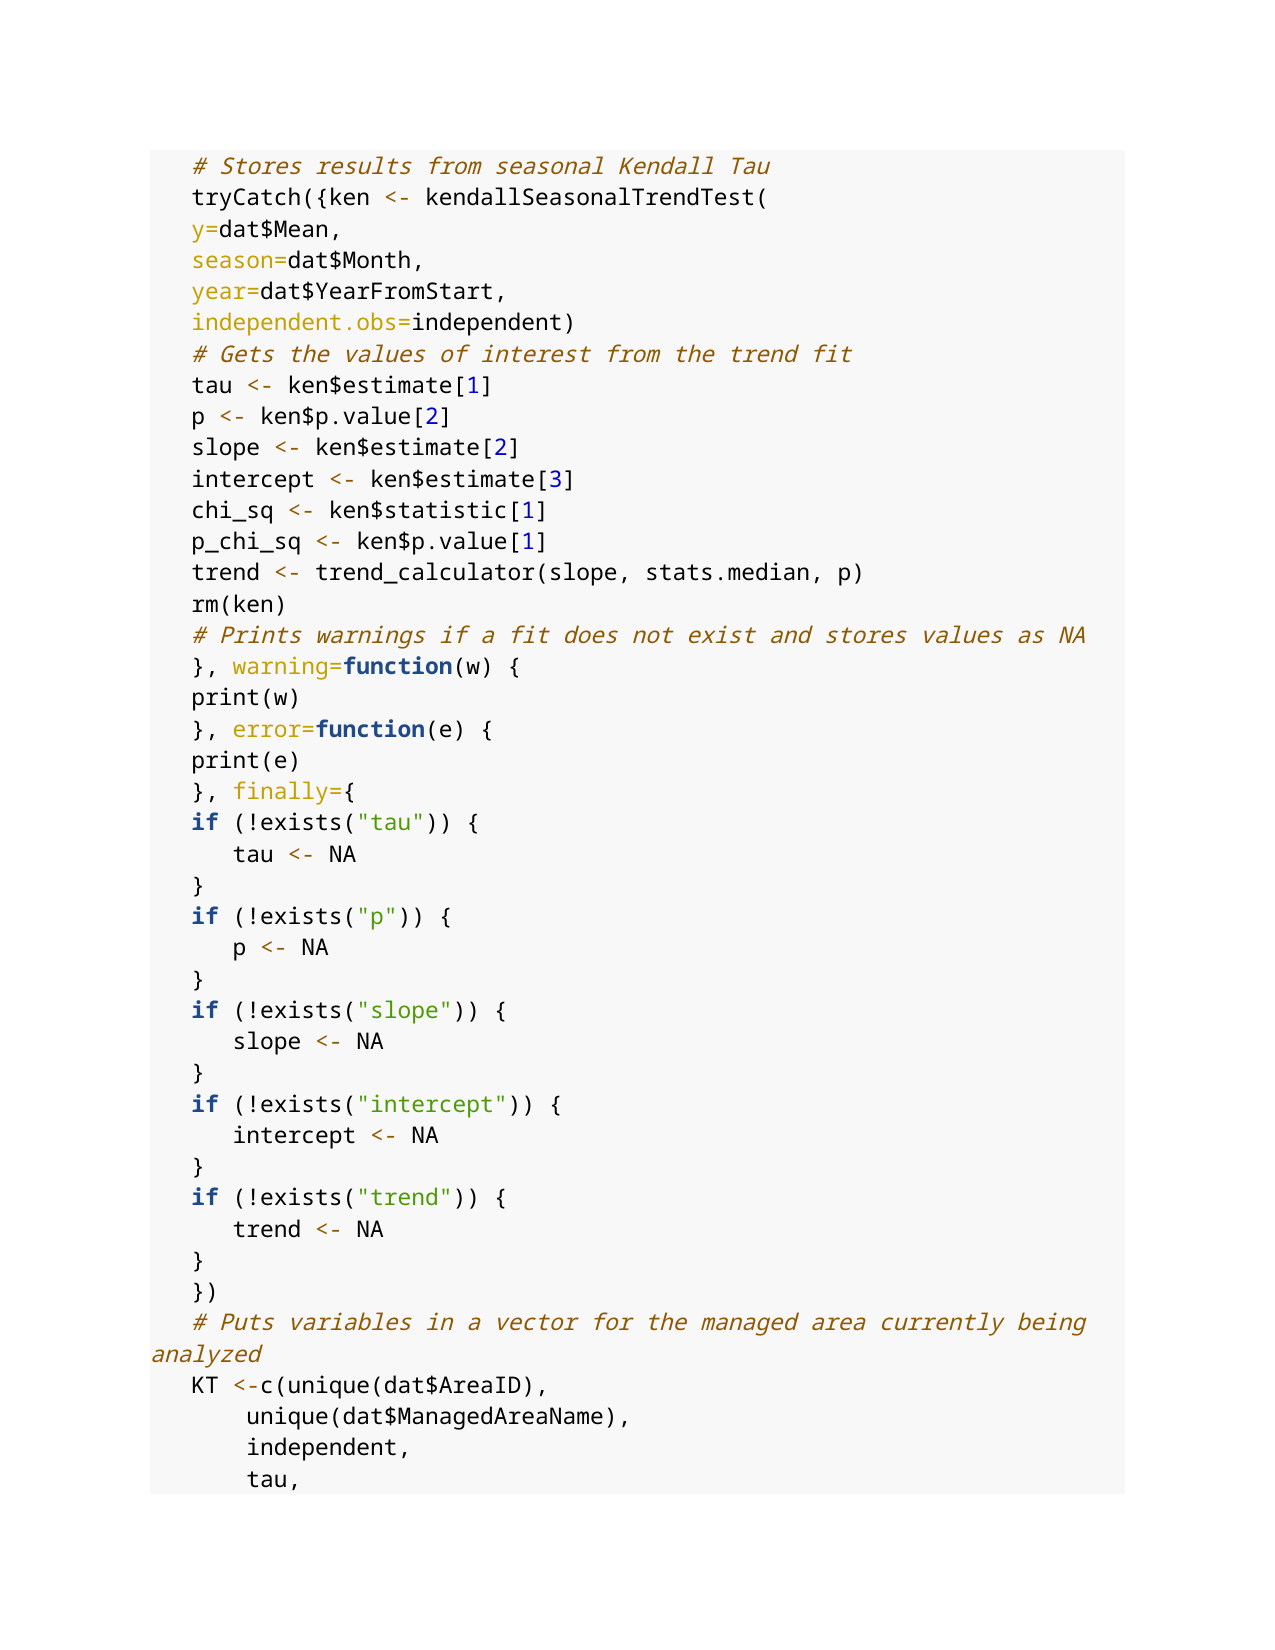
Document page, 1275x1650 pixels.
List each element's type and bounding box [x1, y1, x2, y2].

text [150, 150, 1125, 1494]
